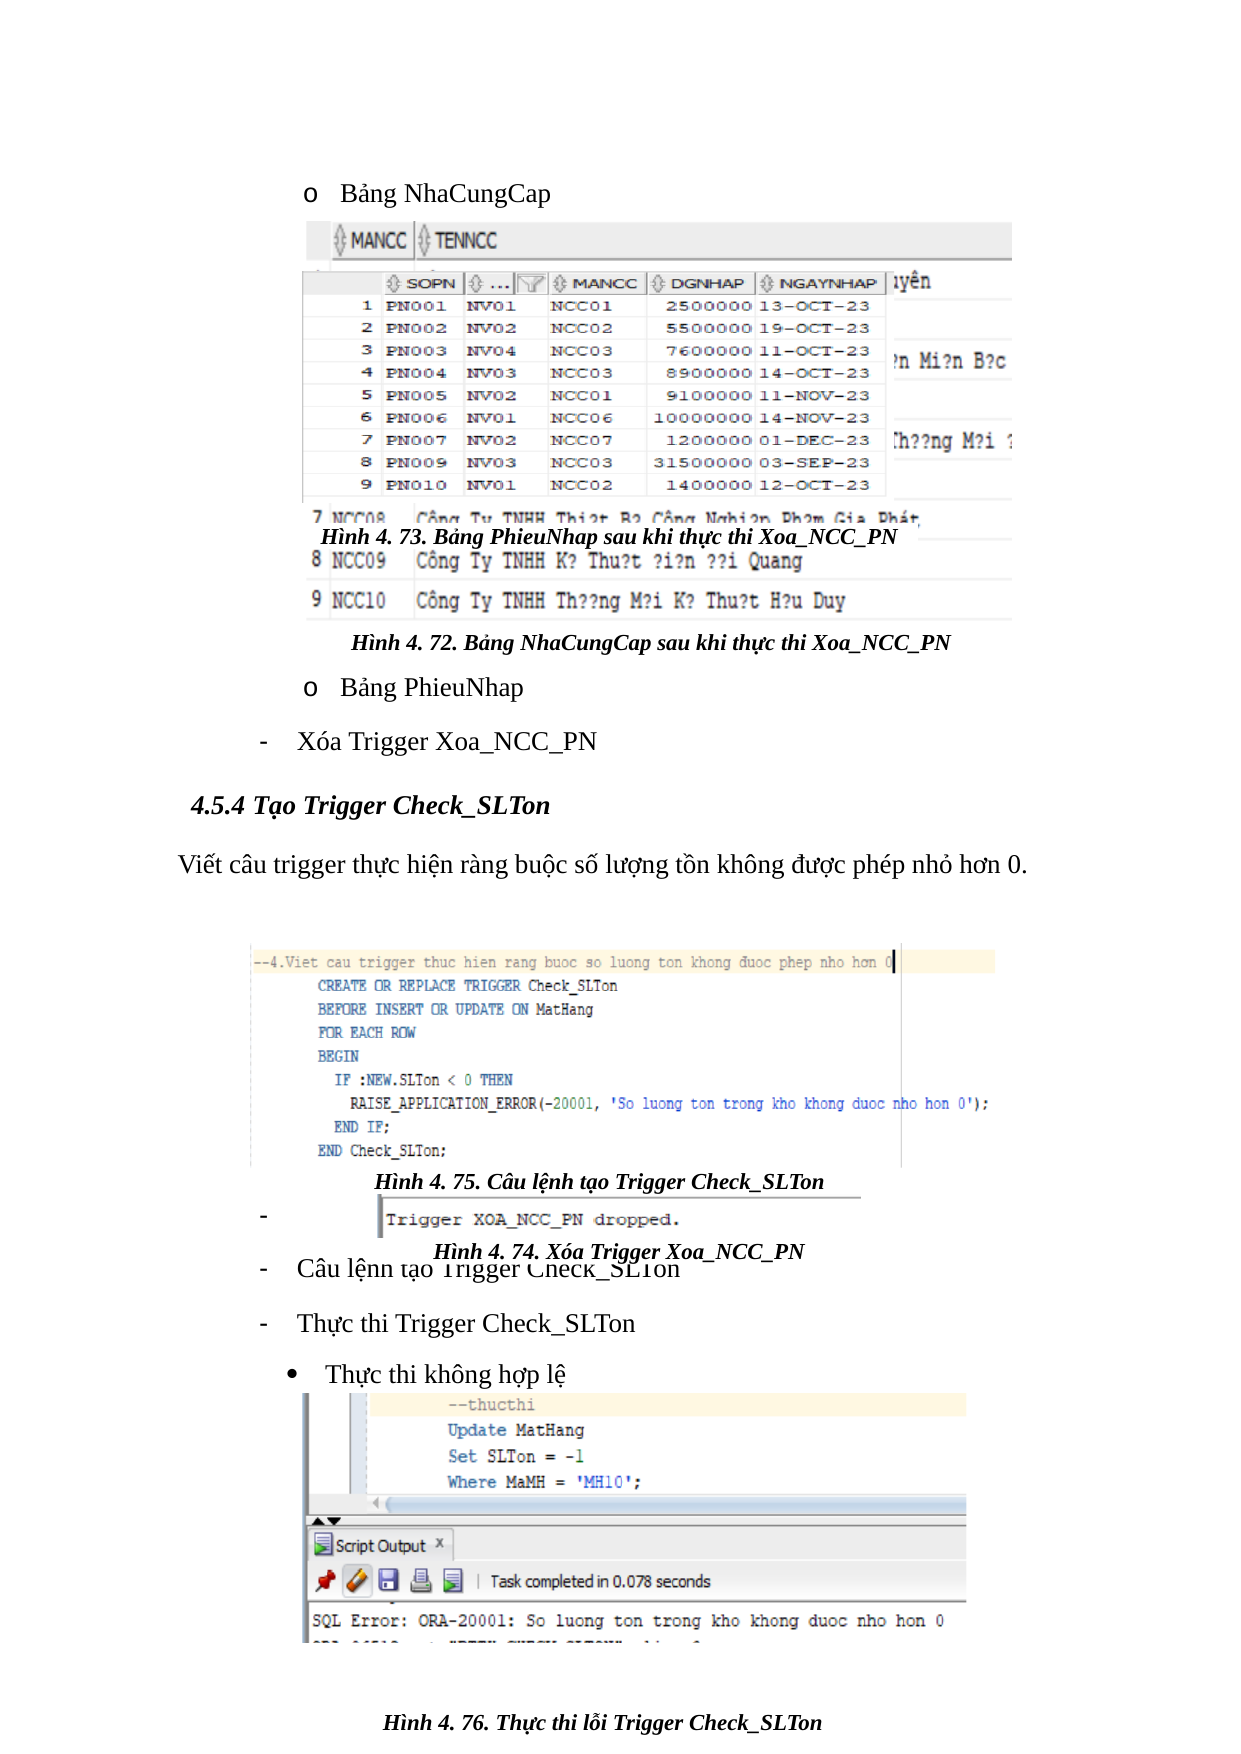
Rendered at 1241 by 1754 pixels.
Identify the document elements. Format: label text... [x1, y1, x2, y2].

list Thực thi không hợp lệ [287, 1359, 1122, 1390]
list Bảng NhaCungCap [302, 177, 1122, 211]
list Thực thi Trigger Check_SLTon [259, 1303, 1122, 1340]
picture [377, 1194, 861, 1238]
picture [302, 1393, 967, 1643]
picture [302, 221, 1012, 622]
picture [250, 943, 996, 1167]
list Xóa Trigger Xoa_NCC_PN [259, 722, 1122, 758]
subtitle Tạo Trigger Check_SLTon [191, 789, 1122, 821]
text Viết câu trigger thực hiện ràng buộc số lượng tồn không được phép nhỏ hơn 0. [177, 849, 1122, 880]
